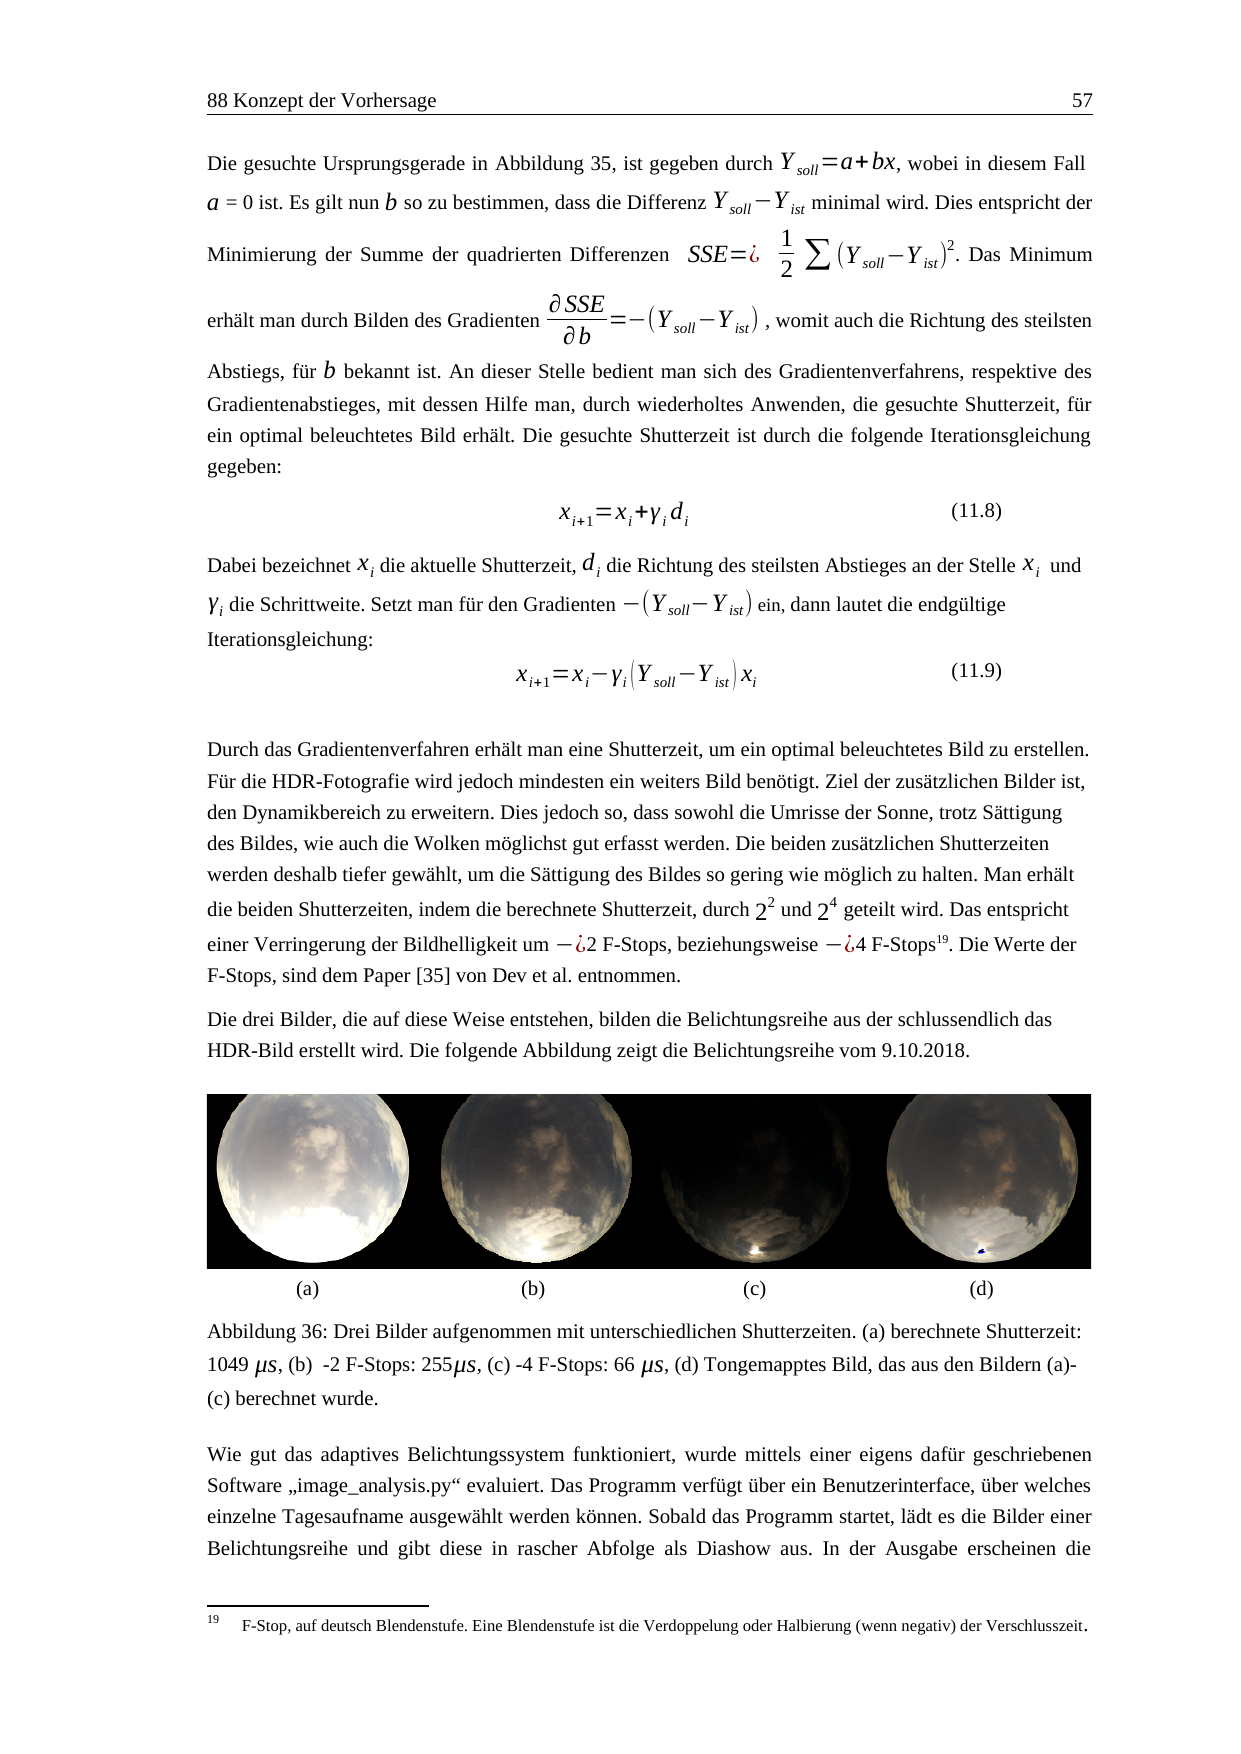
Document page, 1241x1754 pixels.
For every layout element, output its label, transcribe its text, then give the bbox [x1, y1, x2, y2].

text Die drei Bilder, die auf diese Weise entstehen, bilden die Belichtungsreihe aus der schlussendlich das HDR-Bild erstellt wird. Die folgende Abbildung zeigt die Belichtungsreihe vom 9.10.2018. [207, 1007, 1093, 1062]
text Dabei bezeichnet die aktuelle Shutterzeit, die Richtung des steilsten Abstieges an der Stelle und die Schrittweite. Setzt man für den Gradienten ein, dann lautet die endgültige Iterationsgleichung: [207, 549, 1093, 651]
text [207, 1442, 1093, 1559]
text Abbildung 36: Drei Bilder aufgenommen mit unterschiedlichen Shutterzeiten. (a) berechnete Shutterzeit: 1049 , (b) -2 F-Stops: 255, (c) -4 F-Stops: 66 , (d) Tongemapptes Bild, das aus den Bildern (a)-(c) berechnet wurde. [207, 1319, 1093, 1409]
table_header [206, 498, 951, 537]
list (b) (c) (d) [296, 1276, 1093, 1300]
text Durch das Gradientenverfahren erhält man eine Shutterzeit, um ein optimal beleuchtetes Bild zu erstellen. Für die HDR-Fotografie wird jedoch mindesten ein weiters Bild benötigt. Ziel der zusätzlichen Bilder ist, den Dynamikbereich zu erweitern. Dies jedoch so, dass sowohl die Umrisse der Sonne, trotz Sättigung des Bildes, wie auch die Wolken möglichst gut erfasst werden. Die beiden zusätzlichen Shutterzeiten werden deshalb tiefer gewählt, um die Sättigung des Bildes so gering wie möglich zu halten. Man erhält die beiden Shutterzeiten, indem die berechnete Shutterzeit, durch und geteilt wird. Das entspricht einer Verringerung der Bildhelligkeit um 2 F-Stops, beziehungsweise 4 F-Stops. Die Werte der F-Stops, sind dem Paper [35] von Dev et al. entnommen. [207, 737, 1093, 987]
text Die gesuchte Ursprungsgerade in Abbildung 34, ist gegeben durch , wobei in diesem Fall = 0 ist. Es gilt nun so zu bestimmen, dass die Differenz minimal wird. Dies entspricht der Minimierung der Summe der quadrierten Differenzen . Das Minimum erhält man durch Bilden des Gradienten , womit auch die Richtung des steilsten Abstiegs, für bekannt ist. An dieser Stelle bedient man sich des Gradientenverfahrens, respektive des Gradientenabstieges, mit dessen Hilfe man, durch wiederholtes Anwenden, die gesuchte Shutterzeit, für ein optimal beleuchtetes Bild erhält. Die gesuchte Shutterzeit ist durch die folgende Iterationsgleichung gegeben: [207, 148, 1093, 478]
picture [206, 1094, 1092, 1269]
table_header [206, 658, 951, 700]
